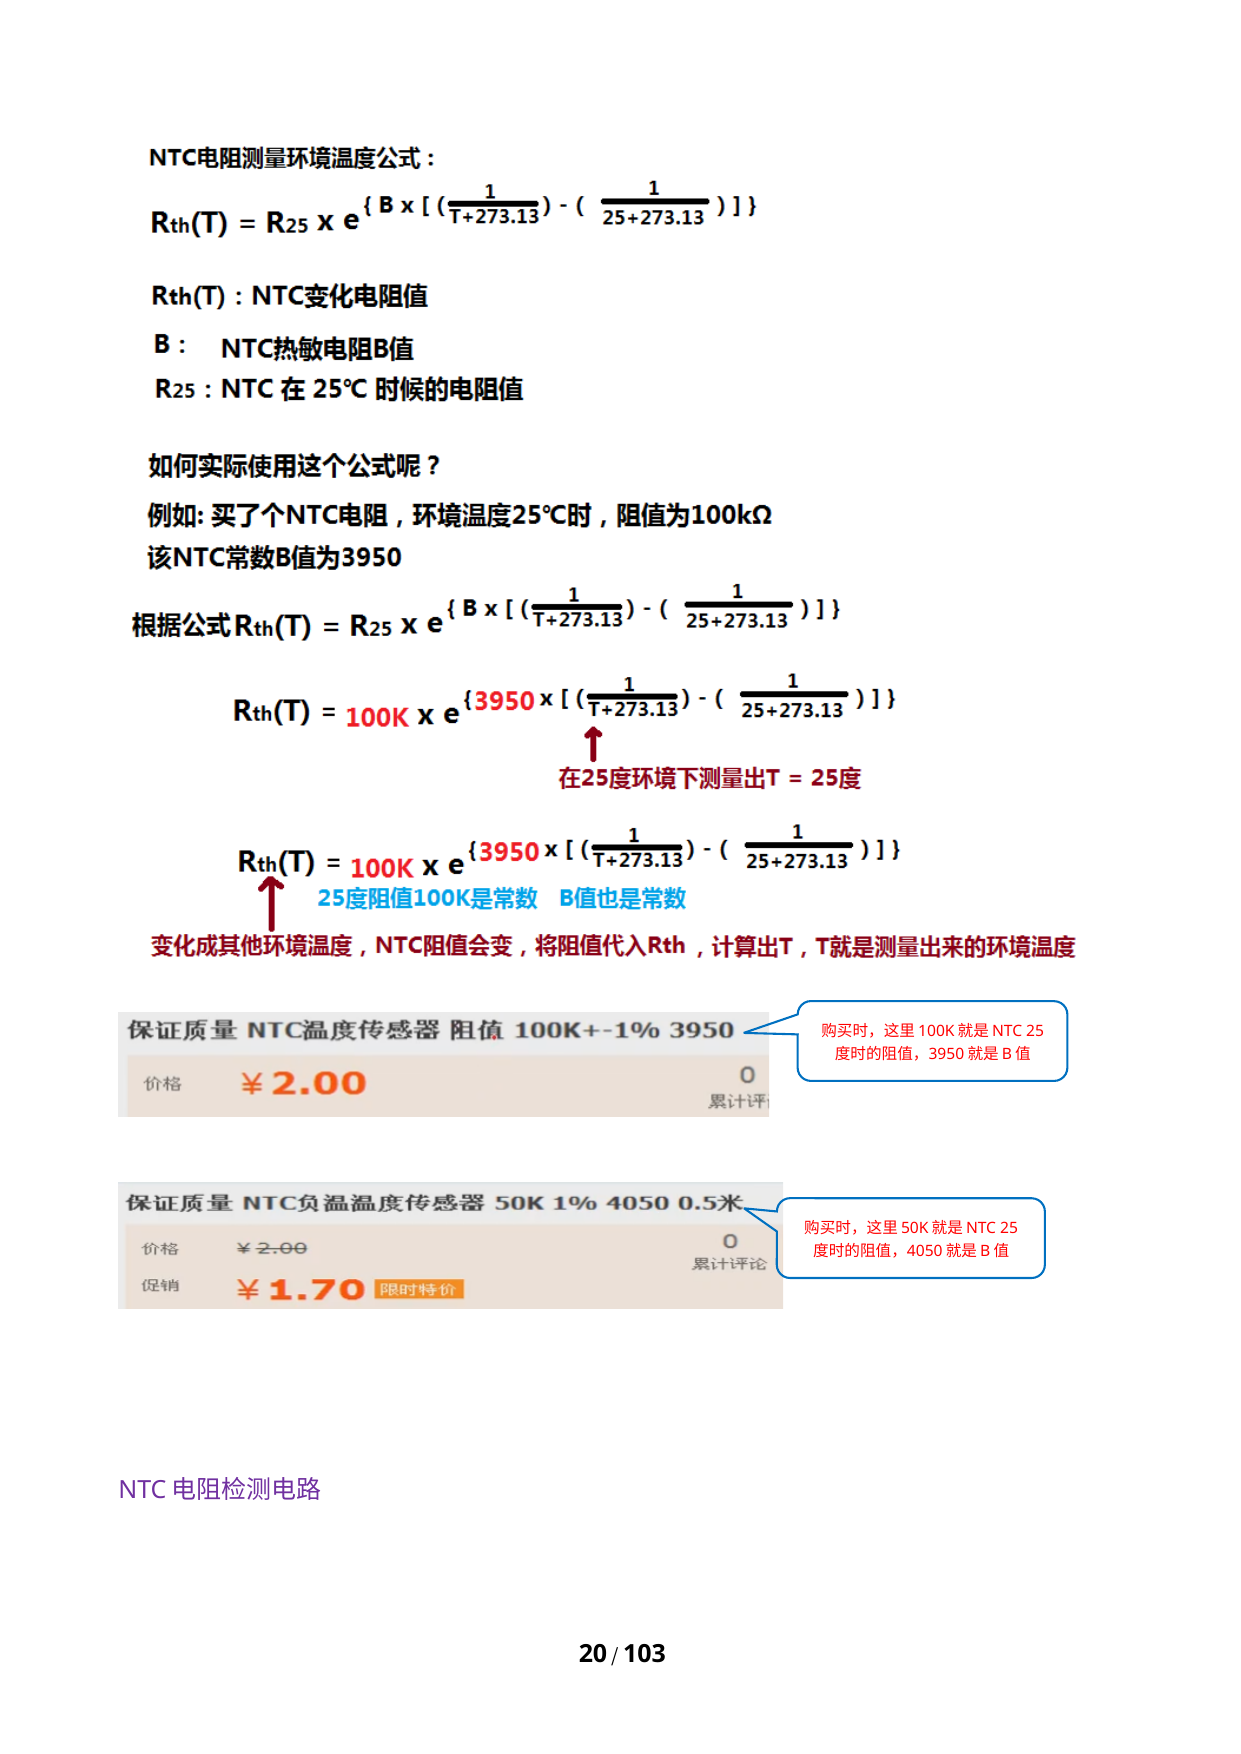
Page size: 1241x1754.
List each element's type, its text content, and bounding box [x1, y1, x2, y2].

text NTC电阻检测电路 [118, 1454, 1122, 1522]
picture [118, 129, 1123, 979]
picture [118, 1182, 784, 1309]
picture [752, 1202, 784, 1274]
picture [753, 1026, 770, 1032]
picture [118, 1012, 770, 1117]
